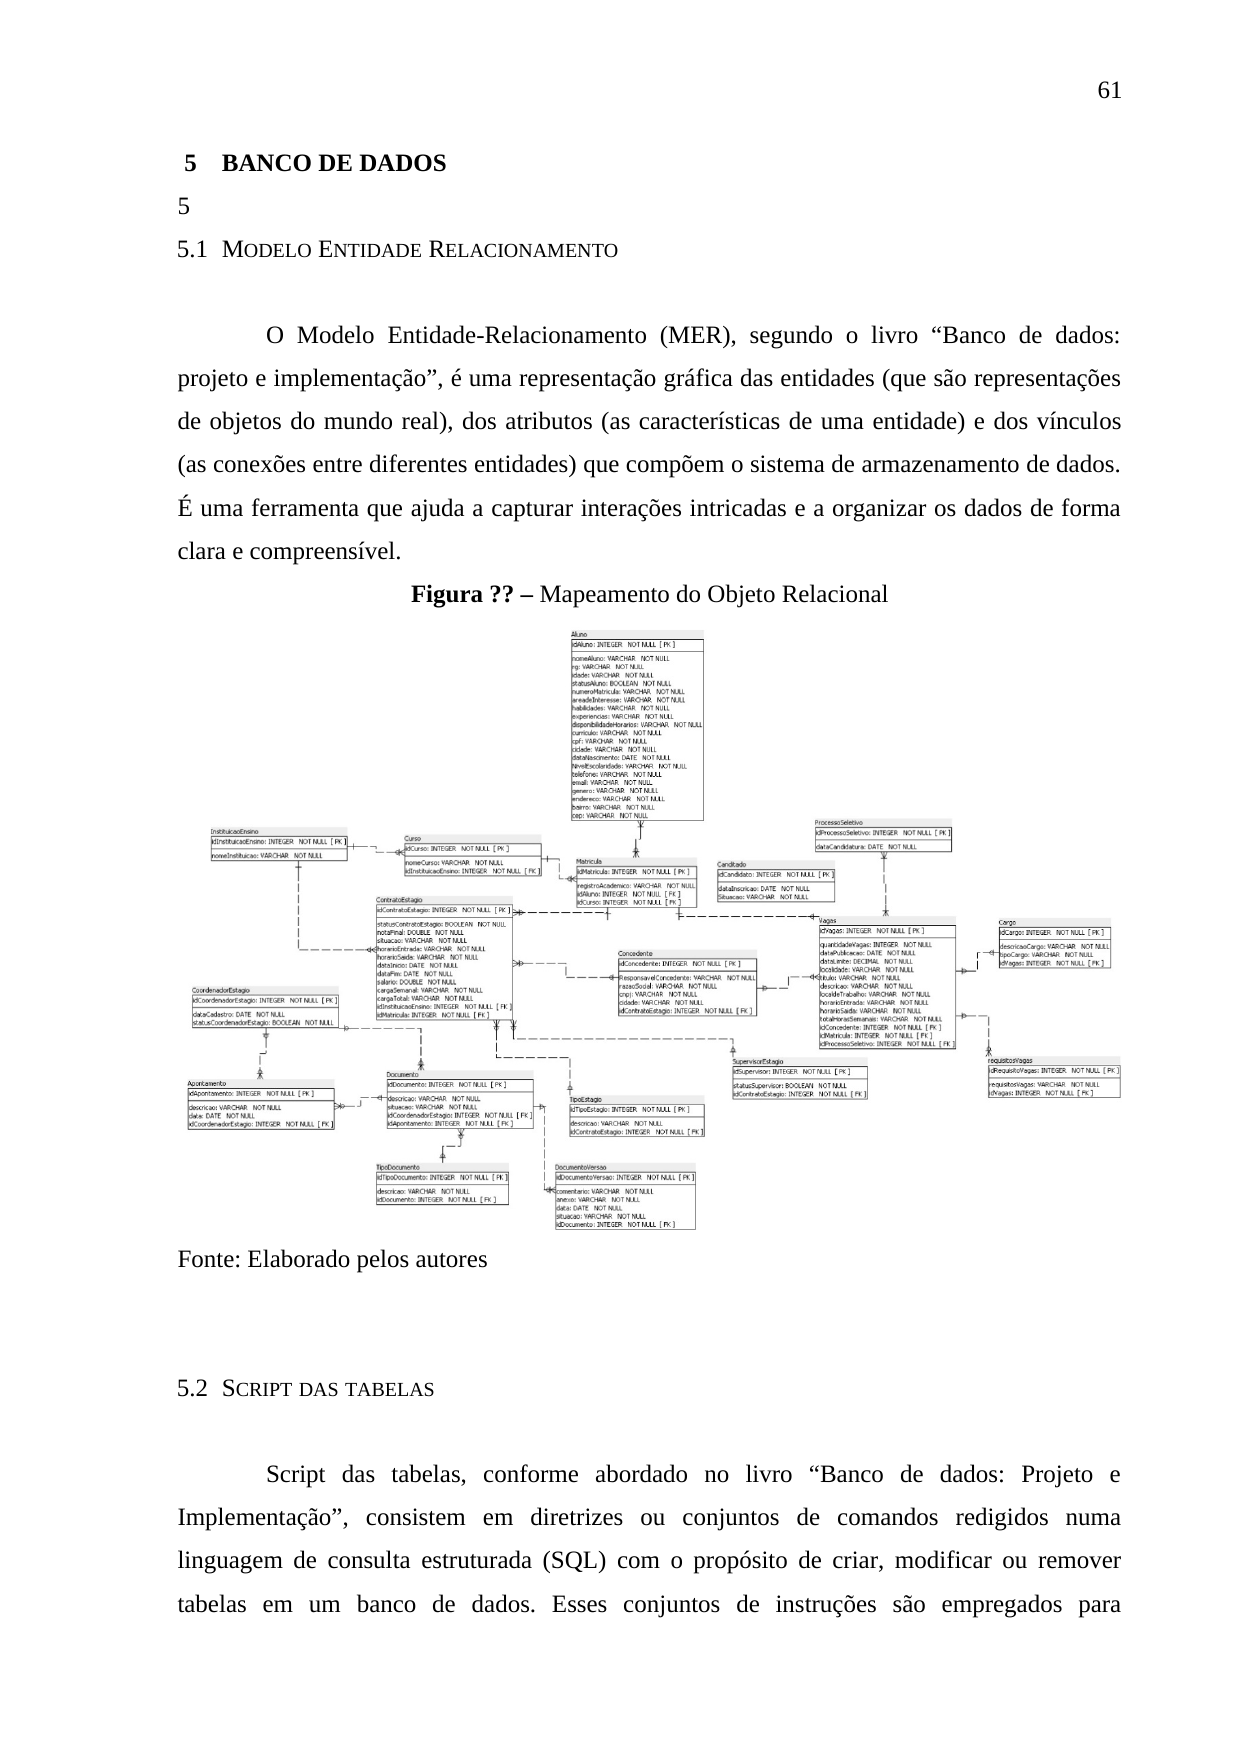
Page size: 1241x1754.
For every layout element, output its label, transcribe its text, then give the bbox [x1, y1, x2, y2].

text O Modelo Entidade-Relacionamento (MER), segundo o livro “Banco de dados: projeto e implementação”, é uma representação gráfica das entidades (que são representações de objetos do mundo real), dos atributos (as características de uma entidade) e dos vínculos (as conexões entre diferentes entidades) que compõem o sistema de armazenamento de dados. É uma ferramenta que ajuda a capturar interações intricadas e a organizar os dados de forma clara e compreensível. [177, 320, 1122, 564]
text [177, 1459, 1122, 1617]
text Figura ?? – Mapeamento do Objeto Relacional [177, 579, 1122, 608]
picture [177, 622, 1123, 1230]
subtitle BANCO DE DADOS [184, 148, 1122, 176]
text Fonte: Elaborado pelos autores [177, 1244, 1122, 1272]
subtitle Script das tabelas [177, 1373, 1122, 1402]
subtitle Modelo Entidade Relacionamento [177, 234, 1122, 263]
